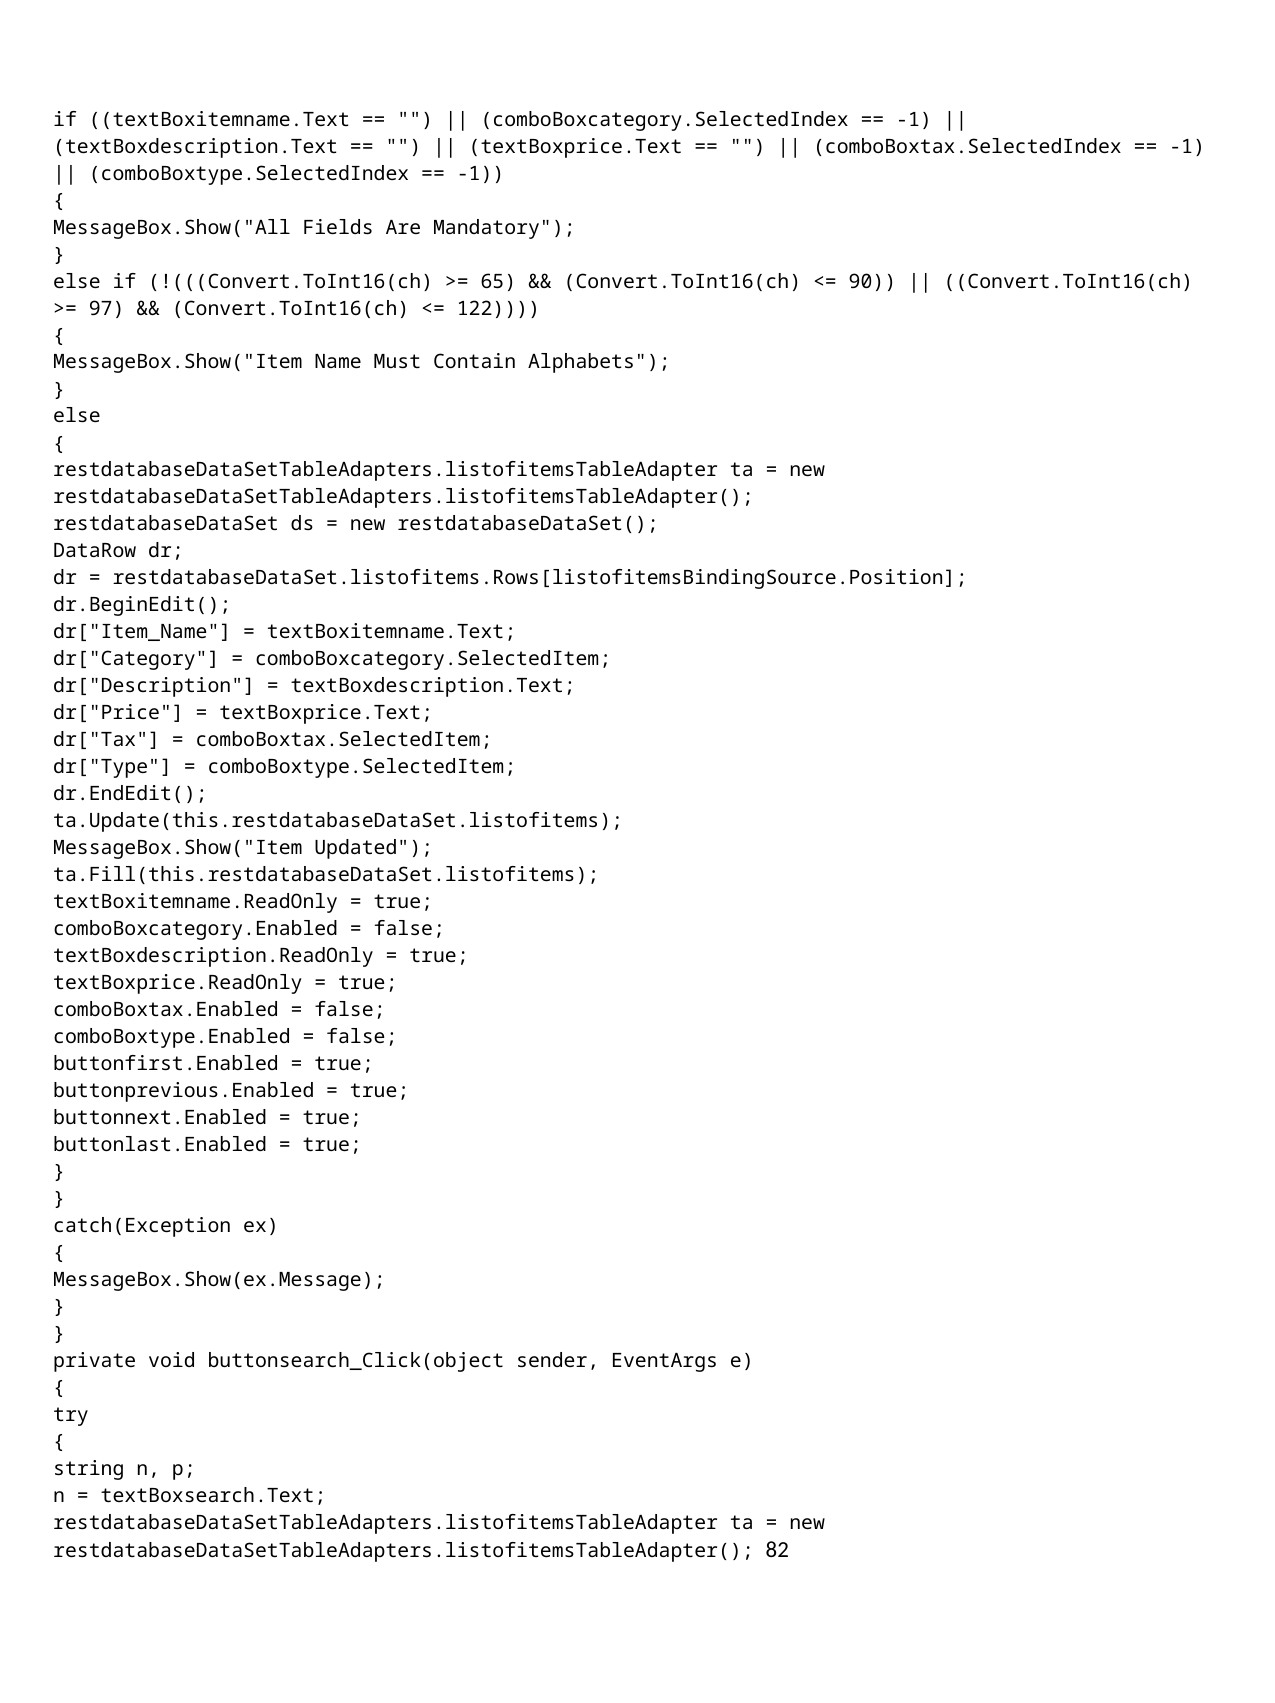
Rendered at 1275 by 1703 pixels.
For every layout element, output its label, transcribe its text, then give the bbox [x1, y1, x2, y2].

text dr.BeginEdit(); [53, 591, 1225, 618]
text catch(Exception ex) [53, 1211, 1225, 1238]
text dr["Description"] = textBoxdescription.Text; [53, 672, 1225, 698]
text } [53, 1319, 1225, 1346]
text DataRow dr; [53, 537, 1225, 564]
text { [53, 321, 1225, 348]
text comboBoxcategory.Enabled = false; [53, 914, 1225, 941]
text } [53, 240, 1225, 267]
text else if (!(((Convert.ToInt16(ch) >= 65) && (Convert.ToInt16(ch) <= 90)) || ((Convert.ToInt16(ch) >= 97) && (Convert.ToInt16(ch) <= 122)))) [53, 267, 1225, 321]
text { [53, 1427, 1225, 1454]
text textBoxitemname.ReadOnly = true; [53, 887, 1225, 914]
text MessageBox.Show("Item Updated"); [53, 833, 1225, 860]
text private void buttonsearch_Click(object sender, EventArgs e) [53, 1346, 1225, 1373]
text if ((textBoxitemname.Text == "") || (comboBoxcategory.SelectedIndex == -1) || (textBoxdescription.Text == "") || (textBoxprice.Text == "") || (comboBoxtax.SelectedIndex == -1) || (comboBoxtype.SelectedIndex == -1)) [53, 105, 1225, 186]
text buttonprevious.Enabled = true; [53, 1076, 1225, 1103]
text { [53, 429, 1225, 456]
text dr["Item_Name"] = textBoxitemname.Text; [53, 618, 1225, 644]
text } [53, 1292, 1225, 1319]
text ta.Update(this.restdatabaseDataSet.listofitems); [53, 806, 1225, 833]
text restdatabaseDataSetTableAdapters.listofitemsTableAdapter ta = new restdatabaseDataSetTableAdapters.listofitemsTableAdapter(); [53, 456, 1225, 510]
text dr = restdatabaseDataSet.listofitems.Rows[listofitemsBindingSource.Position]; [53, 564, 1225, 591]
text dr["Tax"] = comboBoxtax.SelectedItem; [53, 726, 1225, 752]
text textBoxprice.ReadOnly = true; [53, 968, 1225, 995]
text } [53, 1157, 1225, 1184]
text n = textBoxsearch.Text; [53, 1481, 1225, 1508]
text { [53, 1238, 1225, 1265]
text buttonnext.Enabled = true; [53, 1103, 1225, 1130]
text { [53, 1373, 1225, 1400]
text } [53, 375, 1225, 402]
text dr.EndEdit(); [53, 779, 1225, 806]
text MessageBox.Show("Item Name Must Contain Alphabets"); [53, 348, 1225, 375]
text restdatabaseDataSetTableAdapters.listofitemsTableAdapter ta = new restdatabaseDataSetTableAdapters.listofitemsTableAdapter(); 82 [53, 1508, 1225, 1563]
text dr["Category"] = comboBoxcategory.SelectedItem; [53, 644, 1225, 672]
text MessageBox.Show("All Fields Are Mandatory"); [53, 213, 1225, 240]
text try [53, 1400, 1225, 1427]
text comboBoxtype.Enabled = false; [53, 1022, 1225, 1049]
text dr["Price"] = textBoxprice.Text; [53, 698, 1225, 726]
text else [53, 402, 1225, 429]
text textBoxdescription.ReadOnly = true; [53, 941, 1225, 968]
text MessageBox.Show(ex.Message); [53, 1265, 1225, 1292]
text } [53, 1184, 1225, 1211]
text string n, p; [53, 1454, 1225, 1481]
text buttonlast.Enabled = true; [53, 1130, 1225, 1157]
text buttonfirst.Enabled = true; [53, 1049, 1225, 1076]
text comboBoxtax.Enabled = false; [53, 995, 1225, 1022]
text ta.Fill(this.restdatabaseDataSet.listofitems); [53, 860, 1225, 887]
text { [53, 186, 1225, 213]
text dr["Type"] = comboBoxtype.SelectedItem; [53, 752, 1225, 779]
text restdatabaseDataSet ds = new restdatabaseDataSet(); [53, 510, 1225, 537]
